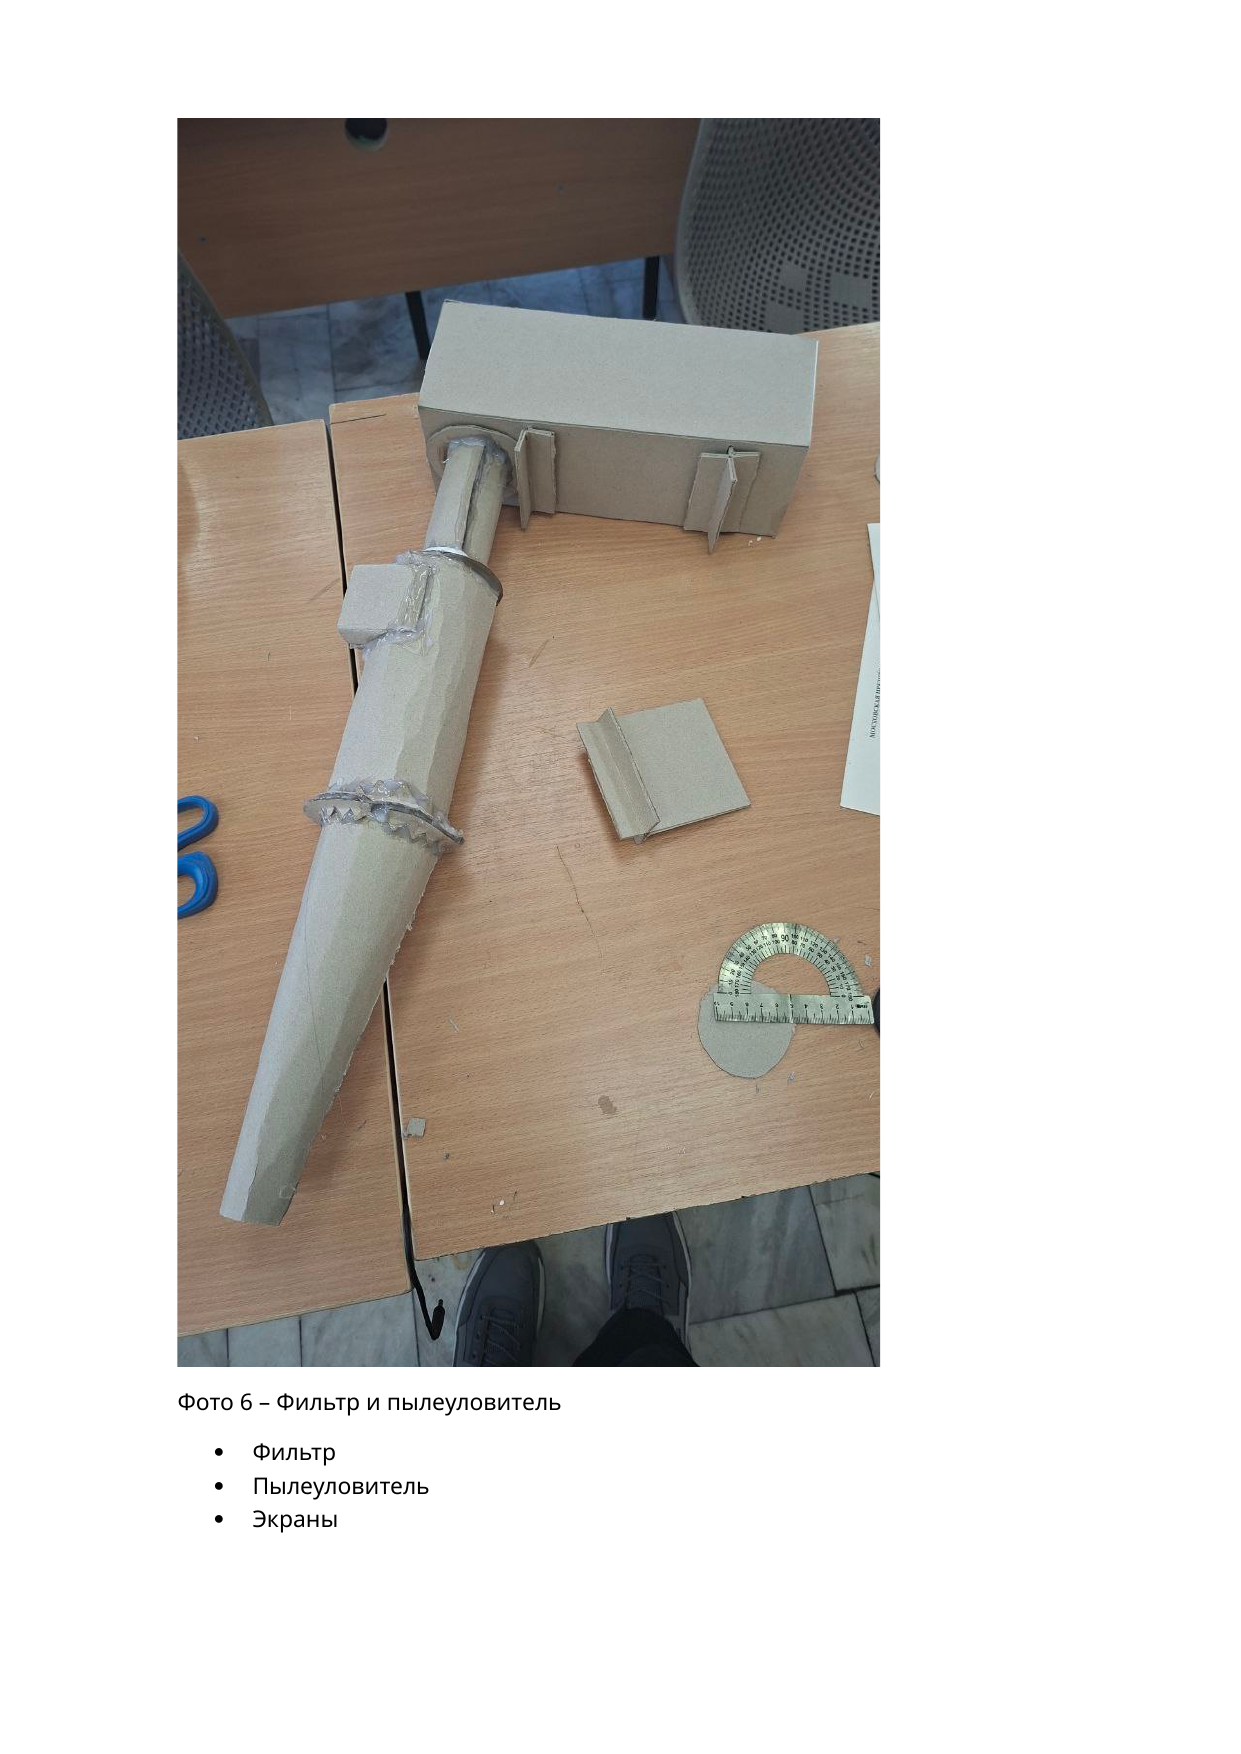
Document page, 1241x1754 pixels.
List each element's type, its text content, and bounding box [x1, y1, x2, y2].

list Экраны [215, 1503, 1152, 1535]
text Фото 6 – Фильтр и пылеуловитель [177, 1386, 1152, 1417]
list Пылеуловитель [215, 1470, 1152, 1501]
picture [177, 118, 881, 1367]
list Фильтр [215, 1436, 1152, 1467]
